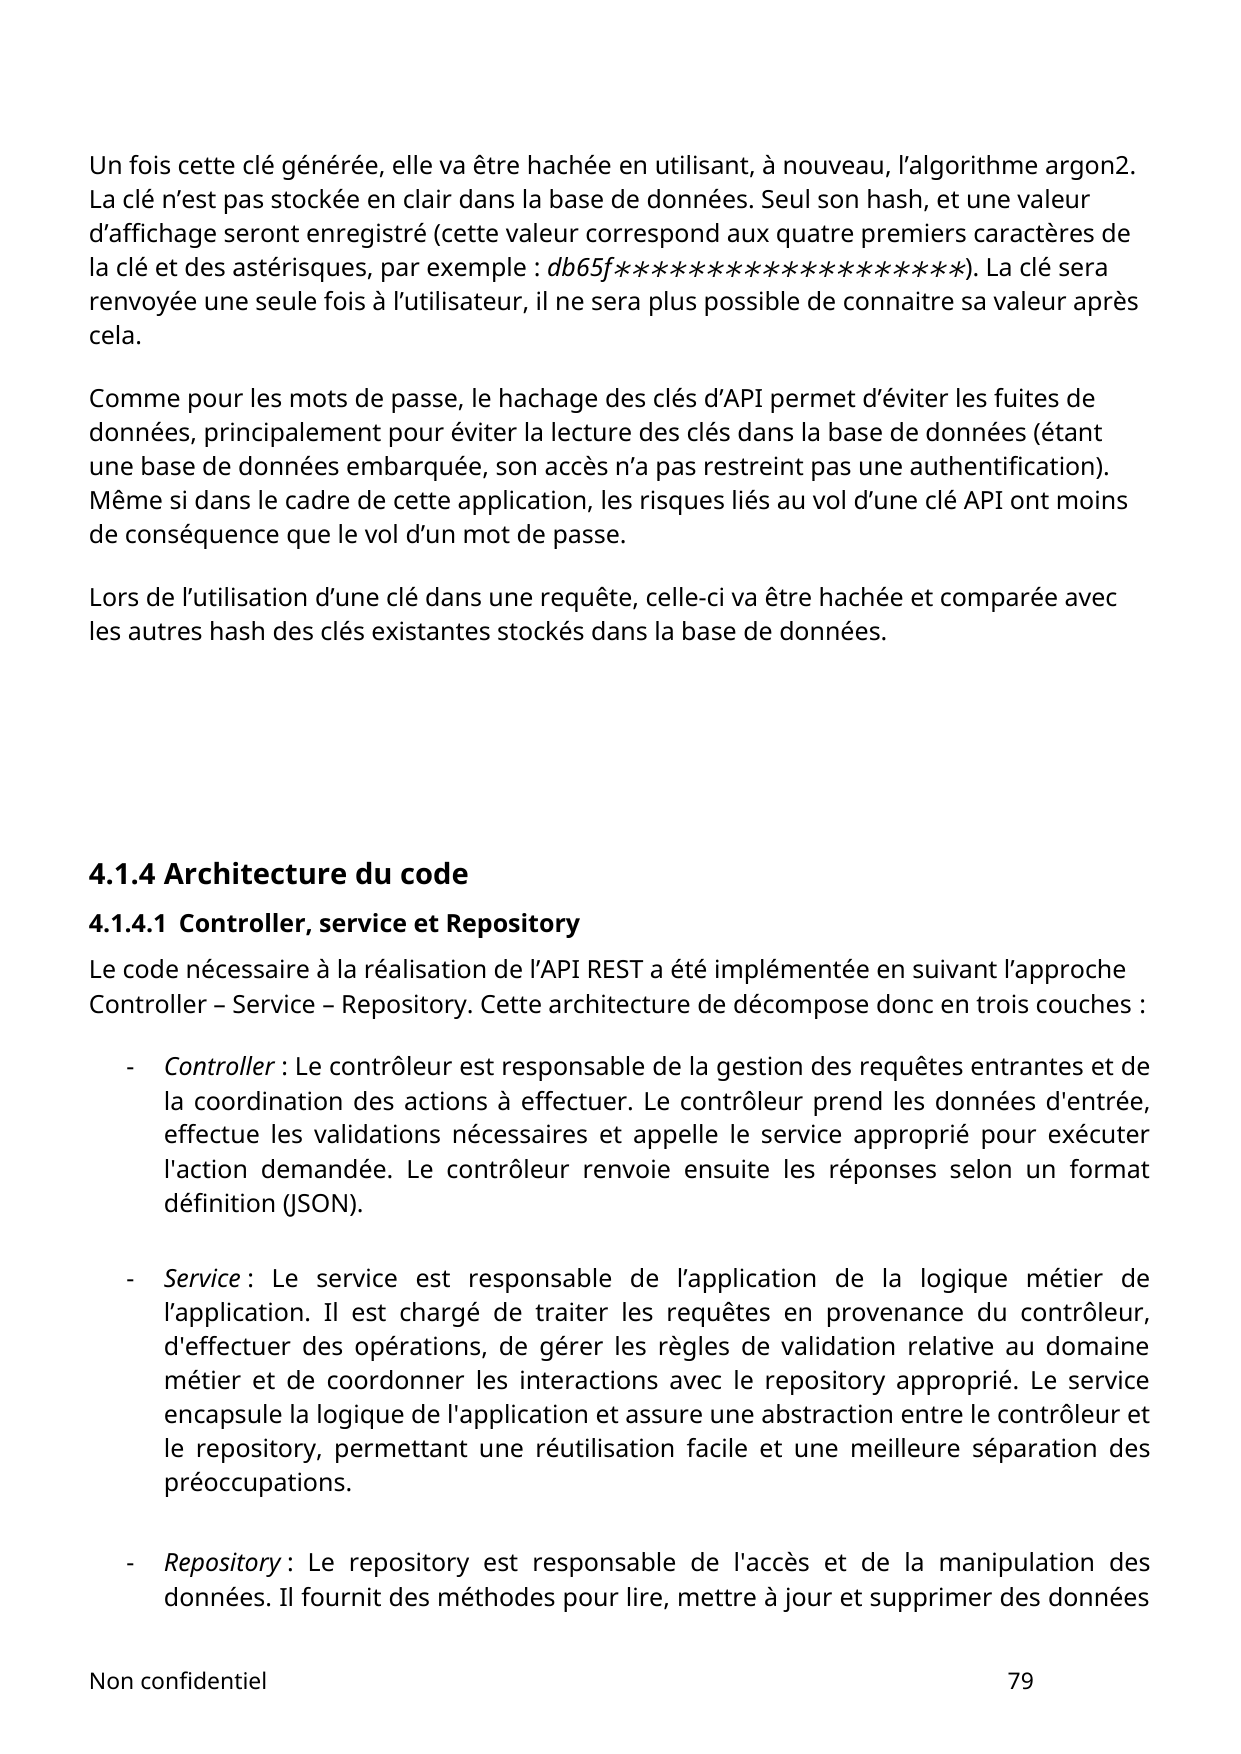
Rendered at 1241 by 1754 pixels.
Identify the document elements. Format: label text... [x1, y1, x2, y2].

subtitle Architecture du code [89, 853, 1152, 893]
text Le code nécessaire à la réalisation de l’API REST a été implémentée en suivant l’approche Controller – Service – Repository. Cette architecture de décompose donc en trois couches : [89, 952, 1152, 1020]
list Service : Le service est responsable de l’application de la logique métier de l’application. Il est chargé de traiter les requêtes en provenance du contrôleur, d'effectuer des opérations, de gérer les règles de validation relative au domaine métier et de coordonner les interactions avec le repository approprié. Le service encapsule la logique de l'application et assure une abstraction entre le contrôleur et le repository, permettant une réutilisation facile et une meilleure séparation des préoccupations. [126, 1261, 1152, 1499]
text Comme pour les mots de passe, le hachage des clés d’API permet d’éviter les fuites de données, principalement pour éviter la lecture des clés dans la base de données (étant une base de données embarquée, son accès n’a pas restreint pas une authentification). Même si dans le cadre de cette application, les risques liés au vol d’une clé API ont moins de conséquence que le vol d’un mot de passe. [89, 381, 1152, 551]
text Un fois cette clé générée, elle va être hachée en utilisant, à nouveau, l’algorithme argon2. La clé n’est pas stockée en clair dans la base de données. Seul son hash, et une valeur d’affichage seront enregistré (cette valeur correspond aux quatre premiers caractères de la clé et des astérisques, par exemple : db65f∗∗∗∗∗∗∗∗∗∗∗∗∗∗∗∗∗∗∗). La clé sera renvoyée une seule fois à l’utilisateur, il ne sera plus possible de connaitre sa valeur après cela. [89, 148, 1152, 352]
list Controller : Le contrôleur est responsable de la gestion des requêtes entrantes et de la coordination des actions à effectuer. Le contrôleur prend les données d'entrée, effectue les validations nécessaires et appelle le service approprié pour exécuter l'action demandée. Le contrôleur renvoie ensuite les réponses selon un format définition (JSON). [126, 1049, 1152, 1219]
subtitle Controller, service et Repository [89, 906, 1152, 940]
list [126, 1545, 1152, 1613]
text Lors de l’utilisation d’une clé dans une requête, celle-ci va être hachée et comparée avec les autres hash des clés existantes stockés dans la base de données. [89, 580, 1152, 648]
